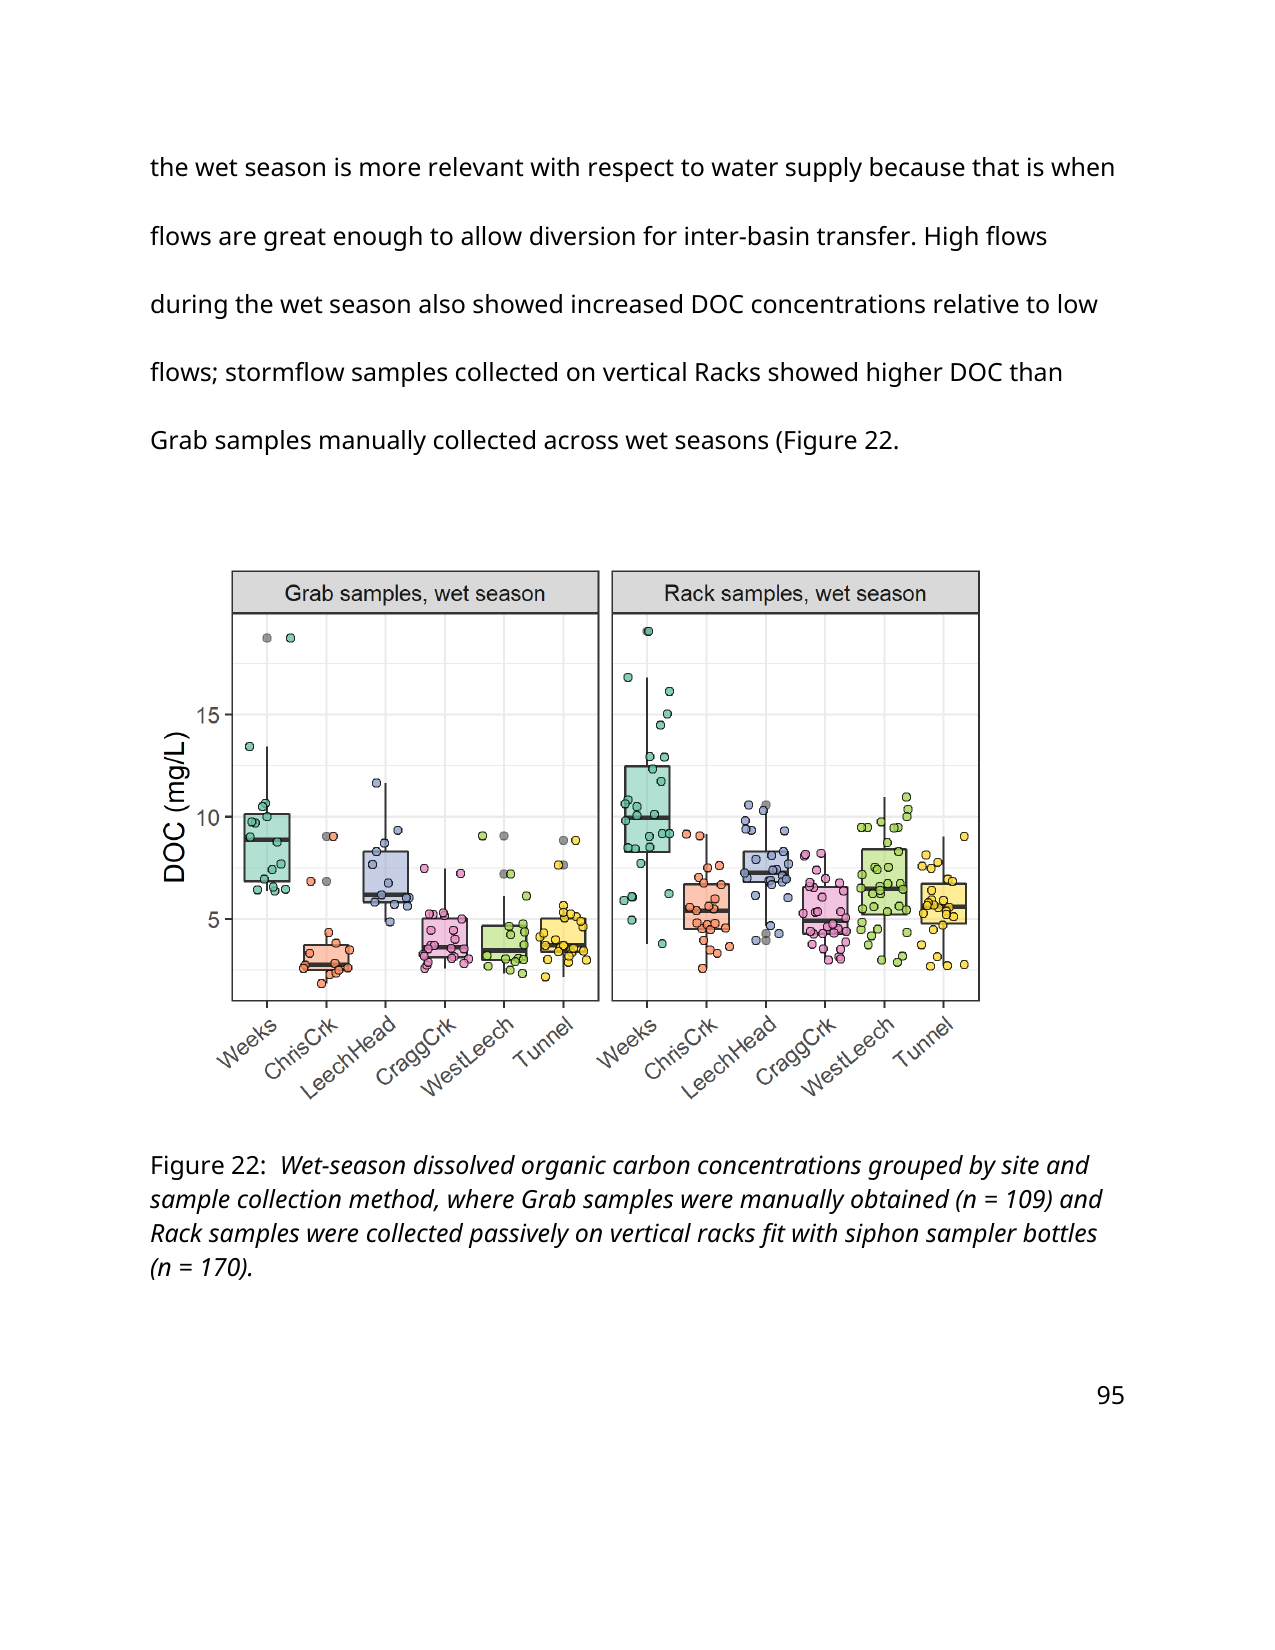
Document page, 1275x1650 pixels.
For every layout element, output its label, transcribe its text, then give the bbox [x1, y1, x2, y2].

picture [150, 558, 992, 1148]
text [150, 150, 1125, 457]
text Figure 22: Wet-season dissolved organic carbon concentrations grouped by site and sample collection method, where Grab samples were manually obtained (n = 109) and Rack samples were collected passively on vertical racks fit with siphon sampler bottles (n = 170). [150, 1147, 1125, 1284]
